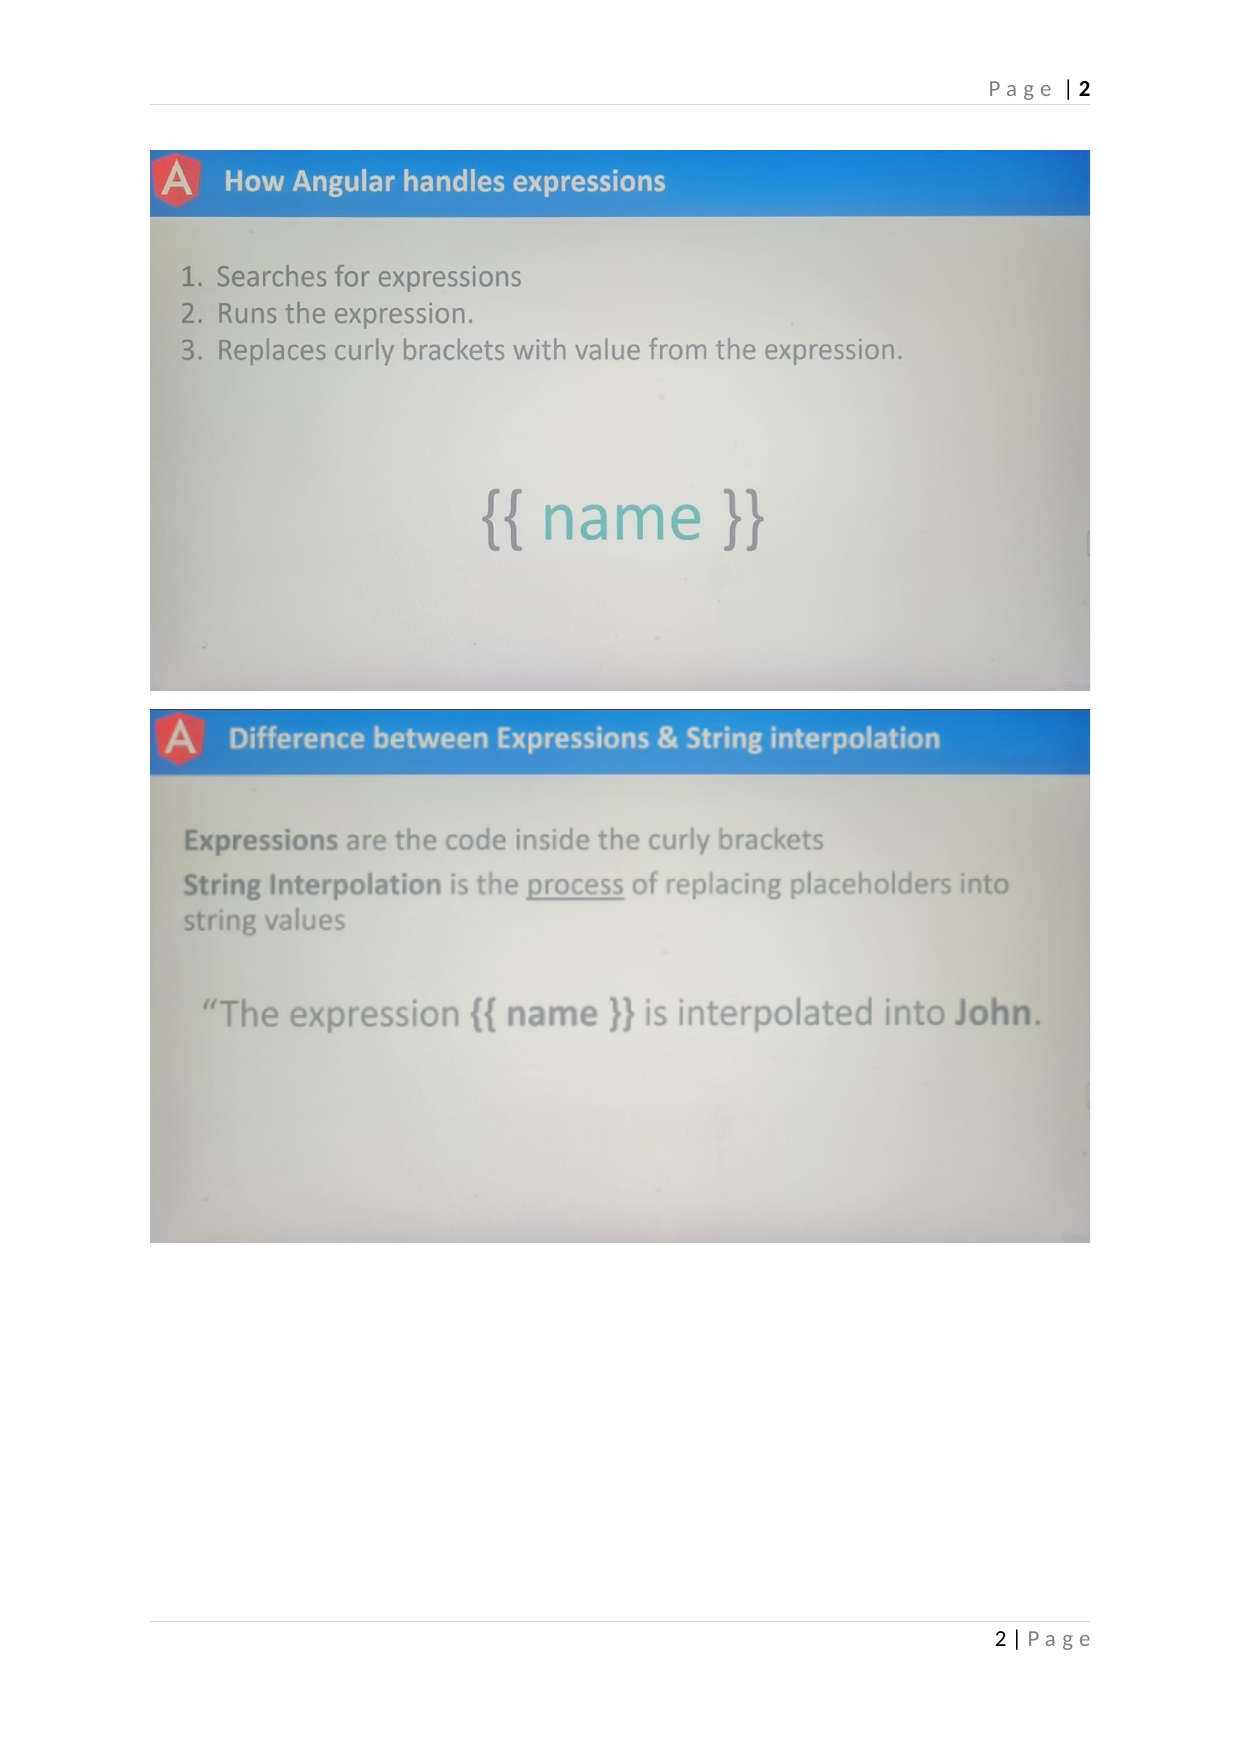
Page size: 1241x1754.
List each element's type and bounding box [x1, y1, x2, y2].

picture [150, 709, 1091, 1243]
picture [150, 150, 1091, 691]
